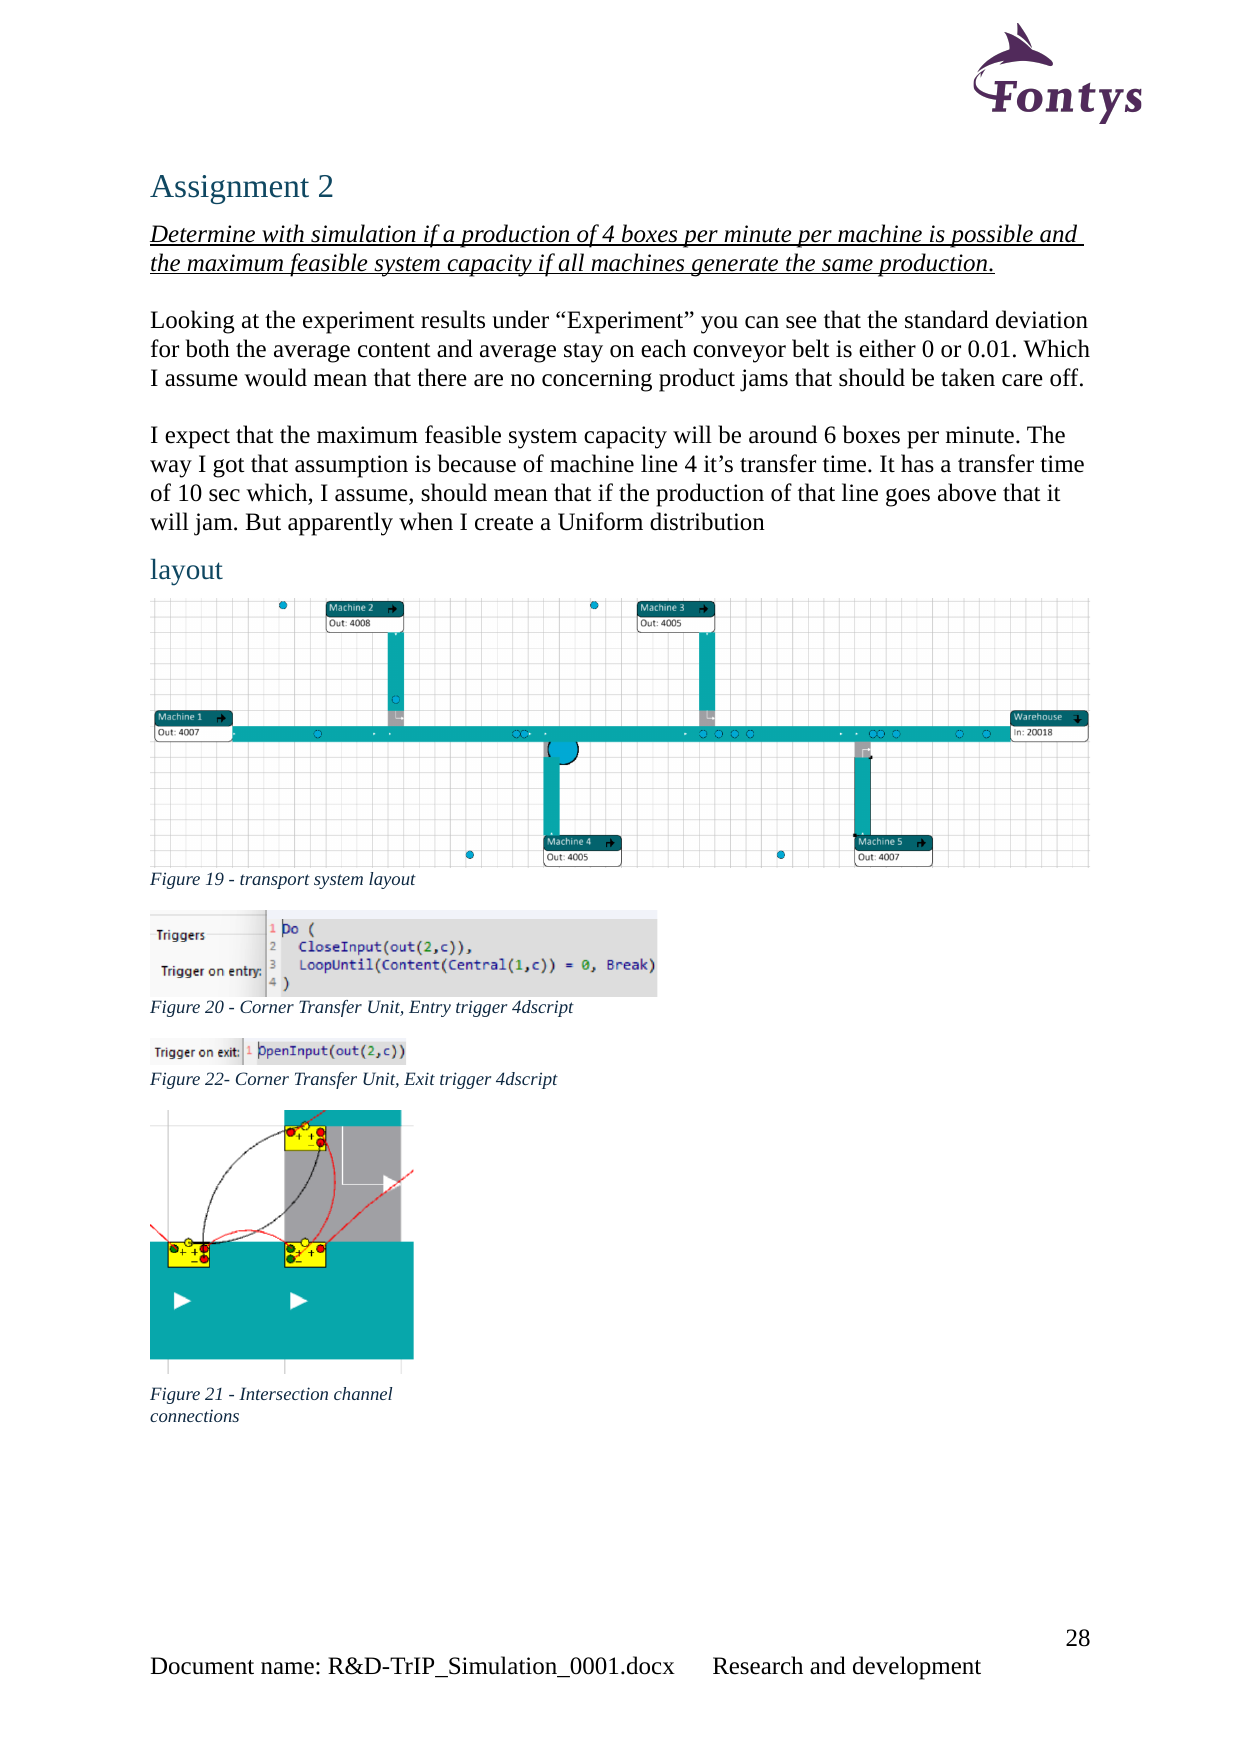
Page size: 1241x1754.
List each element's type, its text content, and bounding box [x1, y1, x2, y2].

subtitle Assignment 2 [150, 167, 1090, 205]
picture [150, 1110, 414, 1374]
text Figure 20 - Corner Transfer Unit, Entry trigger 4dscript [150, 996, 1090, 1018]
picture [150, 910, 658, 997]
text Figure 19 - transport system layout [150, 868, 1090, 889]
picture [150, 598, 1091, 868]
subtitle layout [150, 552, 1090, 586]
text Determine with simulation if a production of 4 boxes per minute per machine is possible and the maximum feasible system capacity if all machines generate the same production. [150, 219, 1090, 277]
text Looking at the experiment results under “Experiment” you can see that the standard deviation for both the average content and average stay on each conveyor belt is either 0 or 0.01. Which I assume would mean that there are no concerning product jams that should be taken care off. [150, 305, 1090, 392]
picture [150, 1038, 407, 1065]
text I expect that the maximum feasible system capacity will be around 6 boxes per minute. The way I got that assumption is because of machine line 4 it’s transfer time. It has a transfer time of 10 sec which, I assume, should mean that if the production of that line goes above that it will jam. But apparently when I create a Uniform distribution [150, 420, 1090, 535]
picture [973, 23, 1142, 124]
text Figure 22- Corner Transfer Unit, Exit trigger 4dscript [150, 1068, 1090, 1089]
